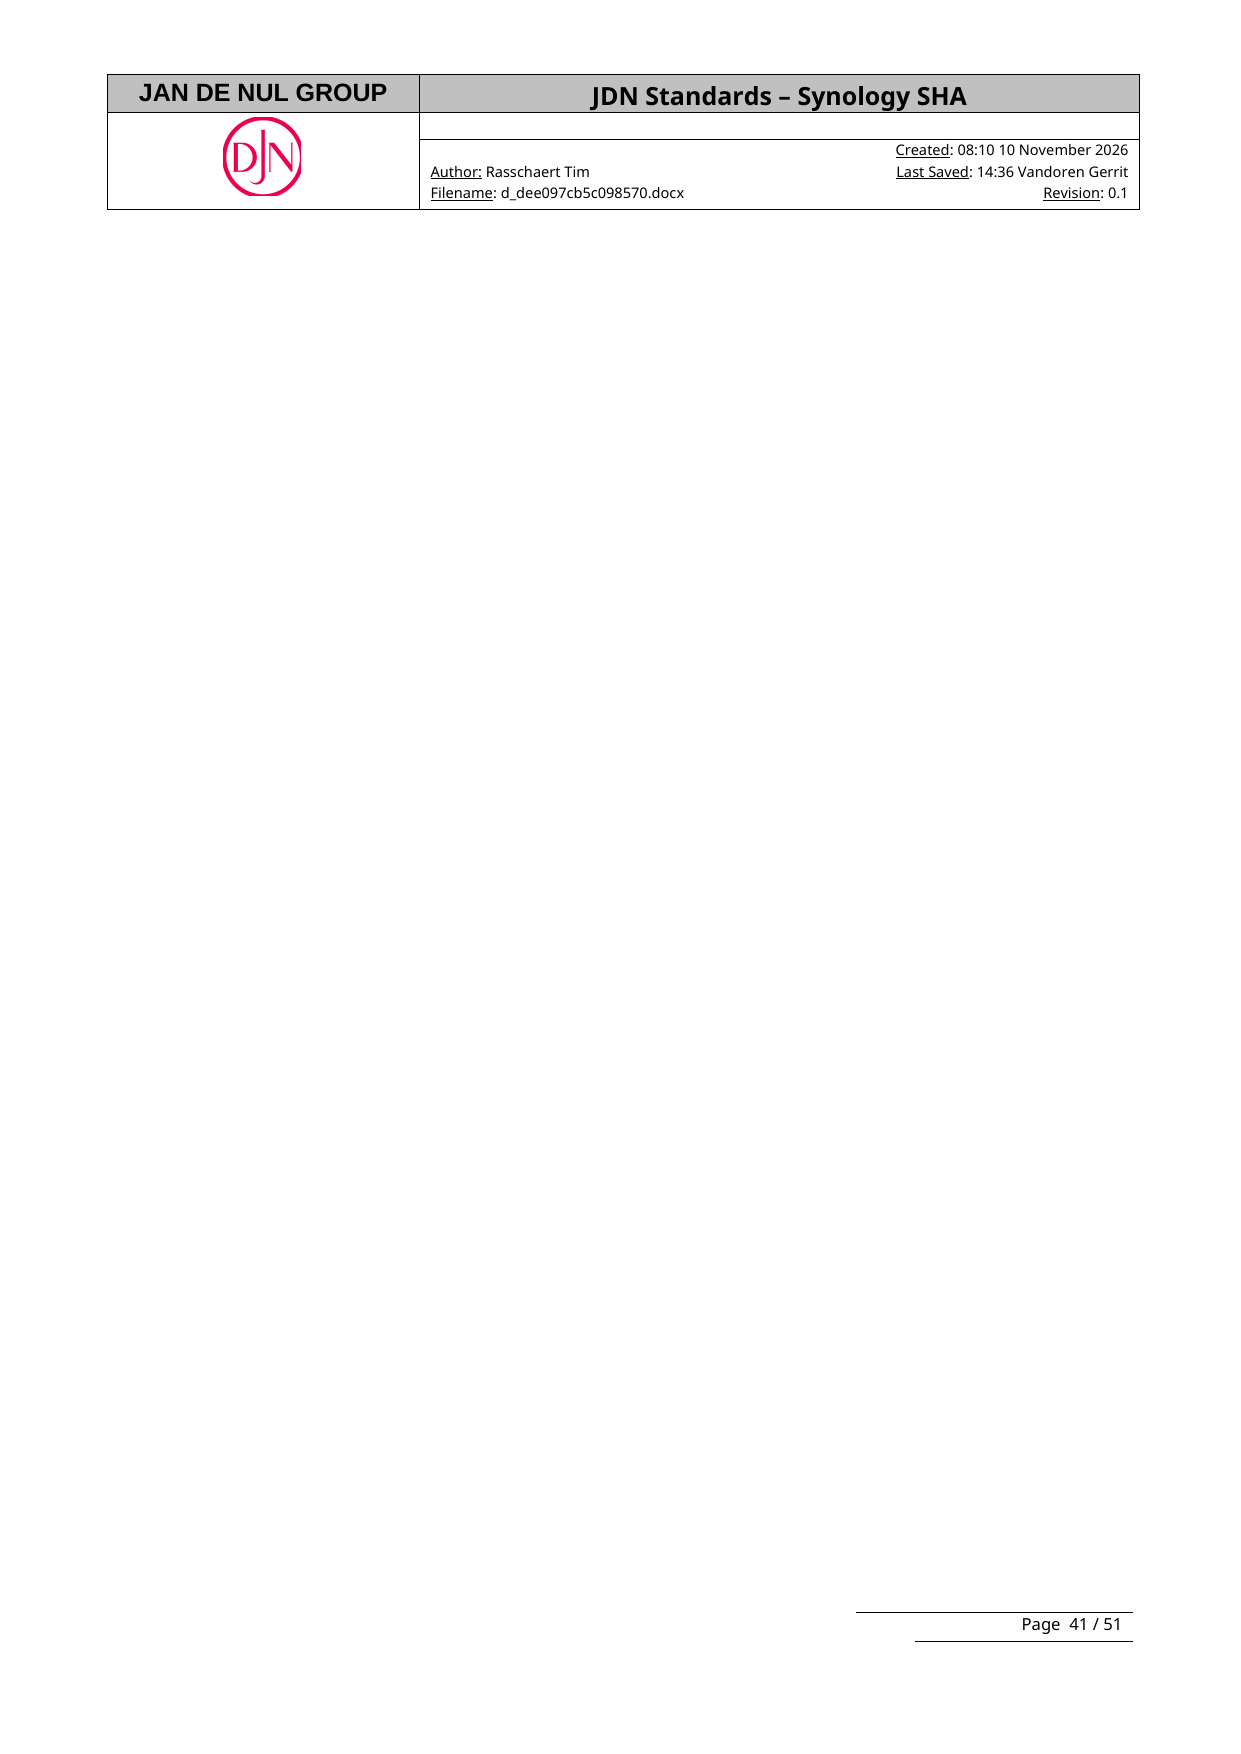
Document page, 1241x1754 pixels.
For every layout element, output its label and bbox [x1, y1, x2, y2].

picture [222, 117, 301, 196]
